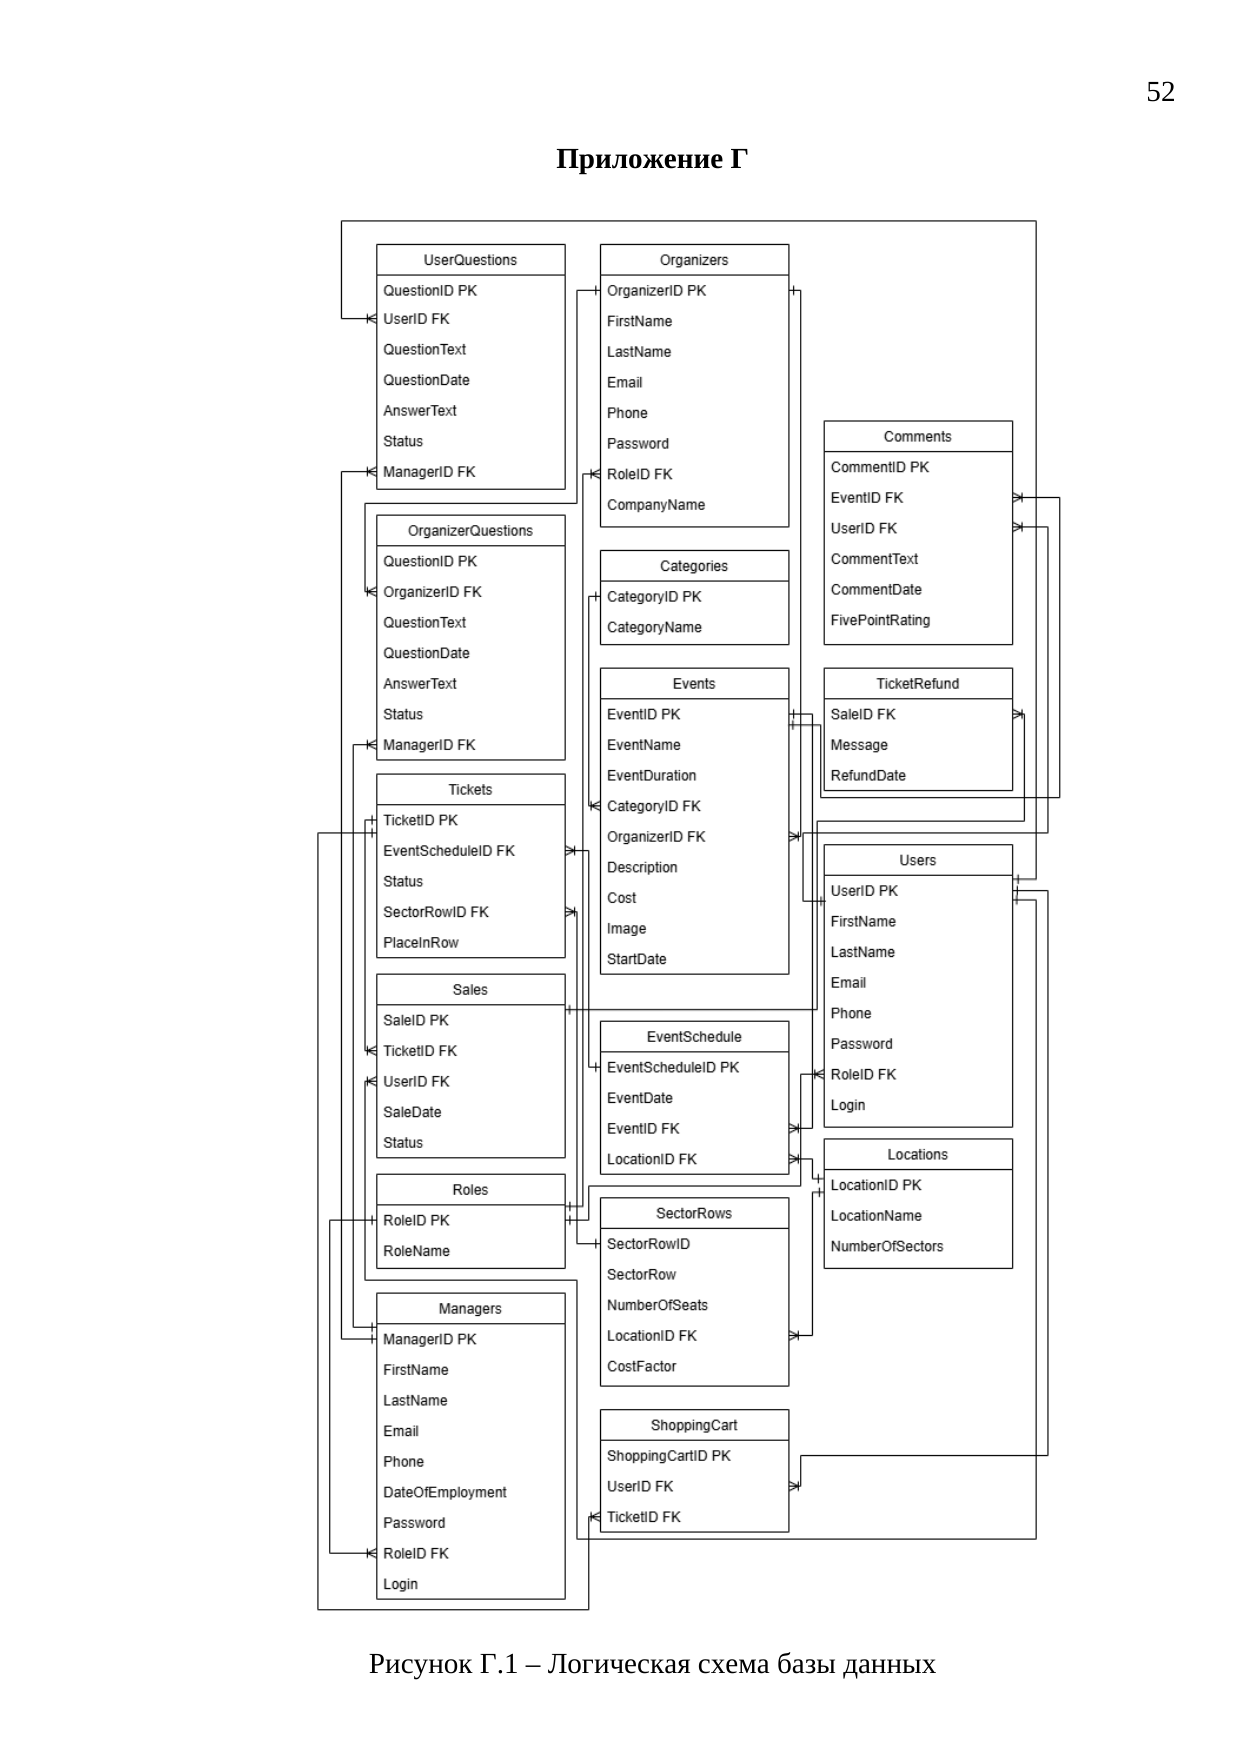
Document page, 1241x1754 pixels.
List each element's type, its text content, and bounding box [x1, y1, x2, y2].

picture [308, 212, 1071, 1621]
subtitle Приложение Г [130, 141, 1175, 174]
text Рисунок Г.1 – Логическая схема базы данных [130, 1646, 1175, 1679]
